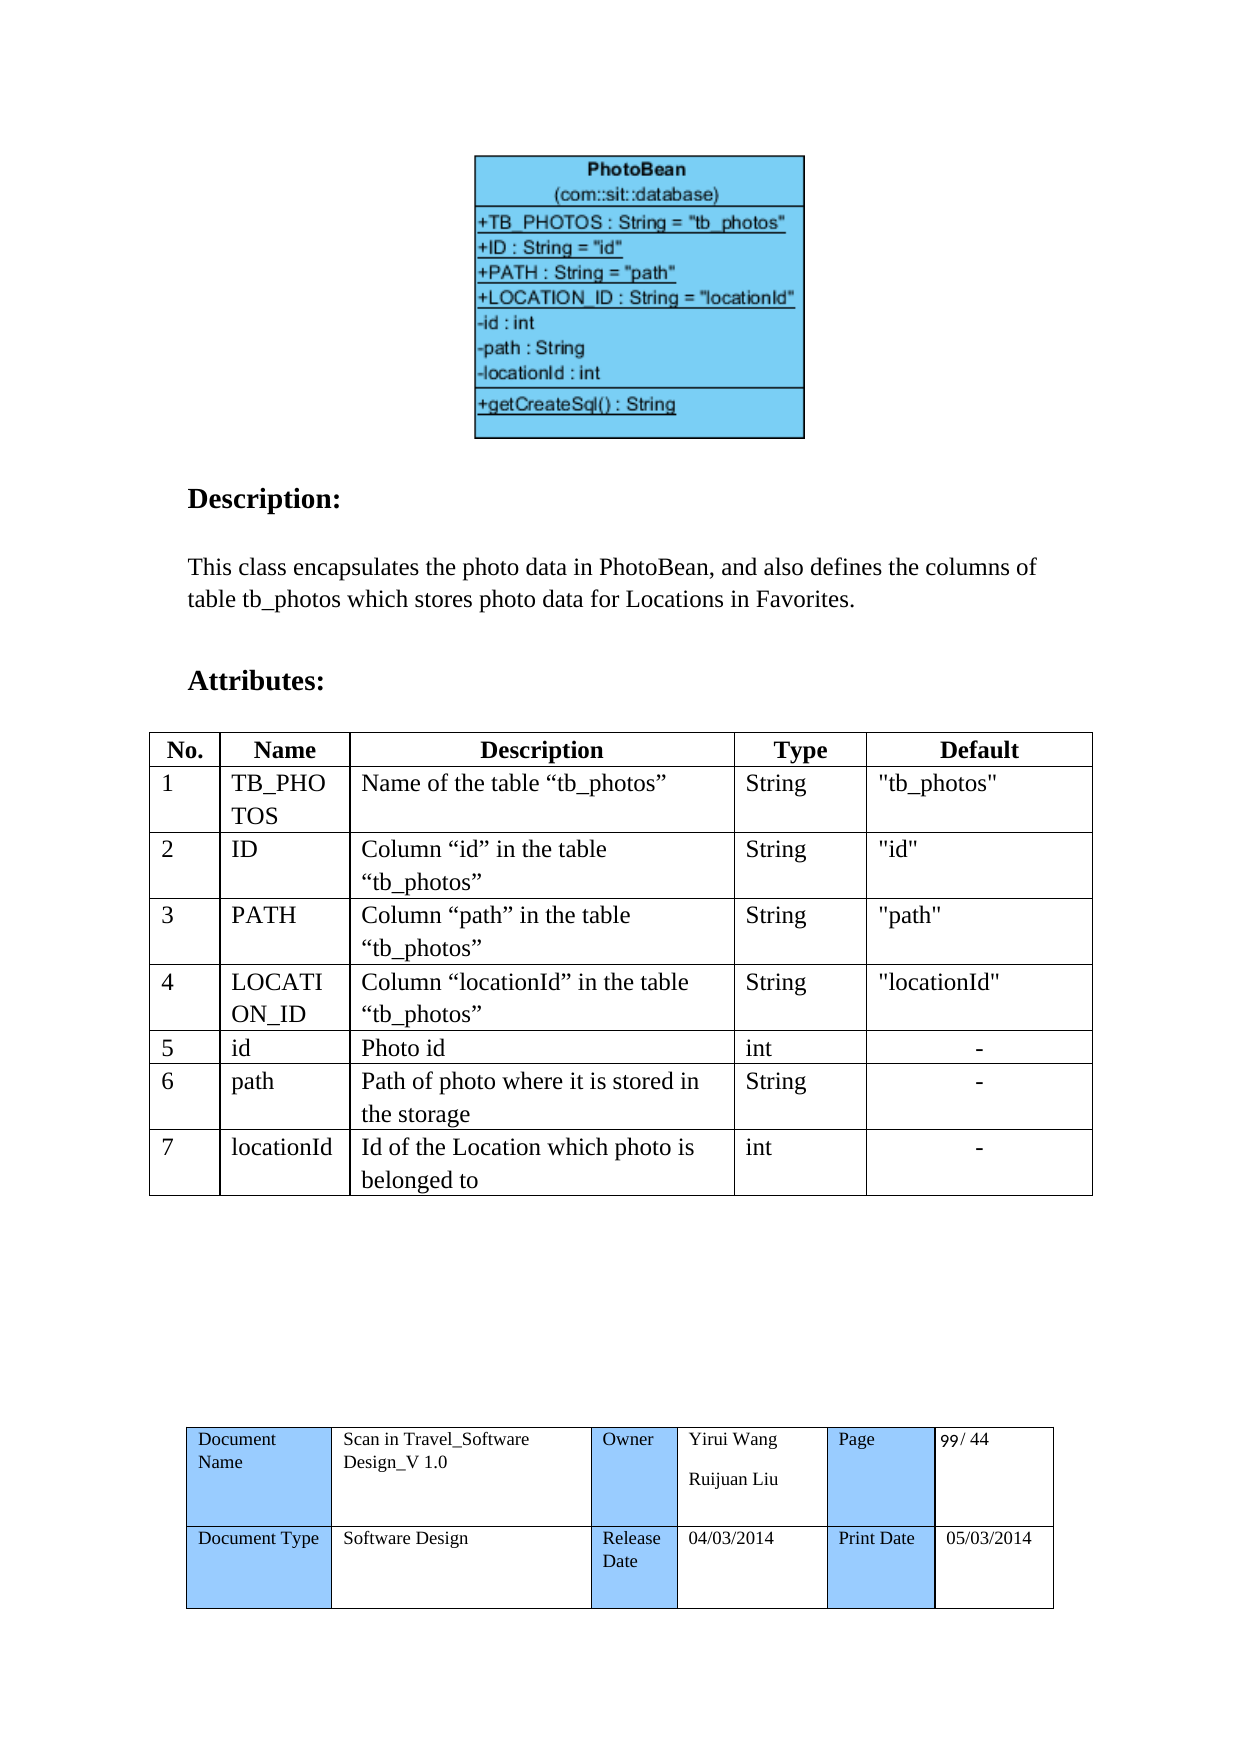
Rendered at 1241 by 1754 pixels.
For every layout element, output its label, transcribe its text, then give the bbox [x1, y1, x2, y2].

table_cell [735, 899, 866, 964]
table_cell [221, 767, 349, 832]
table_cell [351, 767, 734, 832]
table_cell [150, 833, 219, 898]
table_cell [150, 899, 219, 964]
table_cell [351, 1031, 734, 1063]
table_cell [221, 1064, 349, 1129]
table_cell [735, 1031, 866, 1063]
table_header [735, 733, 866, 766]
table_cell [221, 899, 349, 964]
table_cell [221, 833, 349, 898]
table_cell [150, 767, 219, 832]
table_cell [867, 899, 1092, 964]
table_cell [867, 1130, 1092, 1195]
text Description: [187, 466, 1053, 531]
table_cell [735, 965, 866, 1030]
picture [473, 154, 805, 439]
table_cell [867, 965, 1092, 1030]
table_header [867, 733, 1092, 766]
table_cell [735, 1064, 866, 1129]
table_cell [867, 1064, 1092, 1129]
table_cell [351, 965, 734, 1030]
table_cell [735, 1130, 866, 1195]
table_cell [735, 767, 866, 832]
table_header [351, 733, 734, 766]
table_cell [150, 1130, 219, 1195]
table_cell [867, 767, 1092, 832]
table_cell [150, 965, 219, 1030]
text This class encapsulates the photo data in PhotoBean, and also defines the columns of table tb_photos which stores photo data for Locations in Favorites. [187, 550, 1053, 615]
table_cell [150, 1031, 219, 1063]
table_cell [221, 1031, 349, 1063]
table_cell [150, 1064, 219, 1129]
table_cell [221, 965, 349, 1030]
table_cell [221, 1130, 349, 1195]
text Attributes: [187, 648, 1053, 713]
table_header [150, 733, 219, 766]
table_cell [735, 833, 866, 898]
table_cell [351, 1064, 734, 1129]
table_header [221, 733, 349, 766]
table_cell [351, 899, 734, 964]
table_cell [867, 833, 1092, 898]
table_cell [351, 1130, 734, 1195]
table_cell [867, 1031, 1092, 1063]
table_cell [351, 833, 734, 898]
